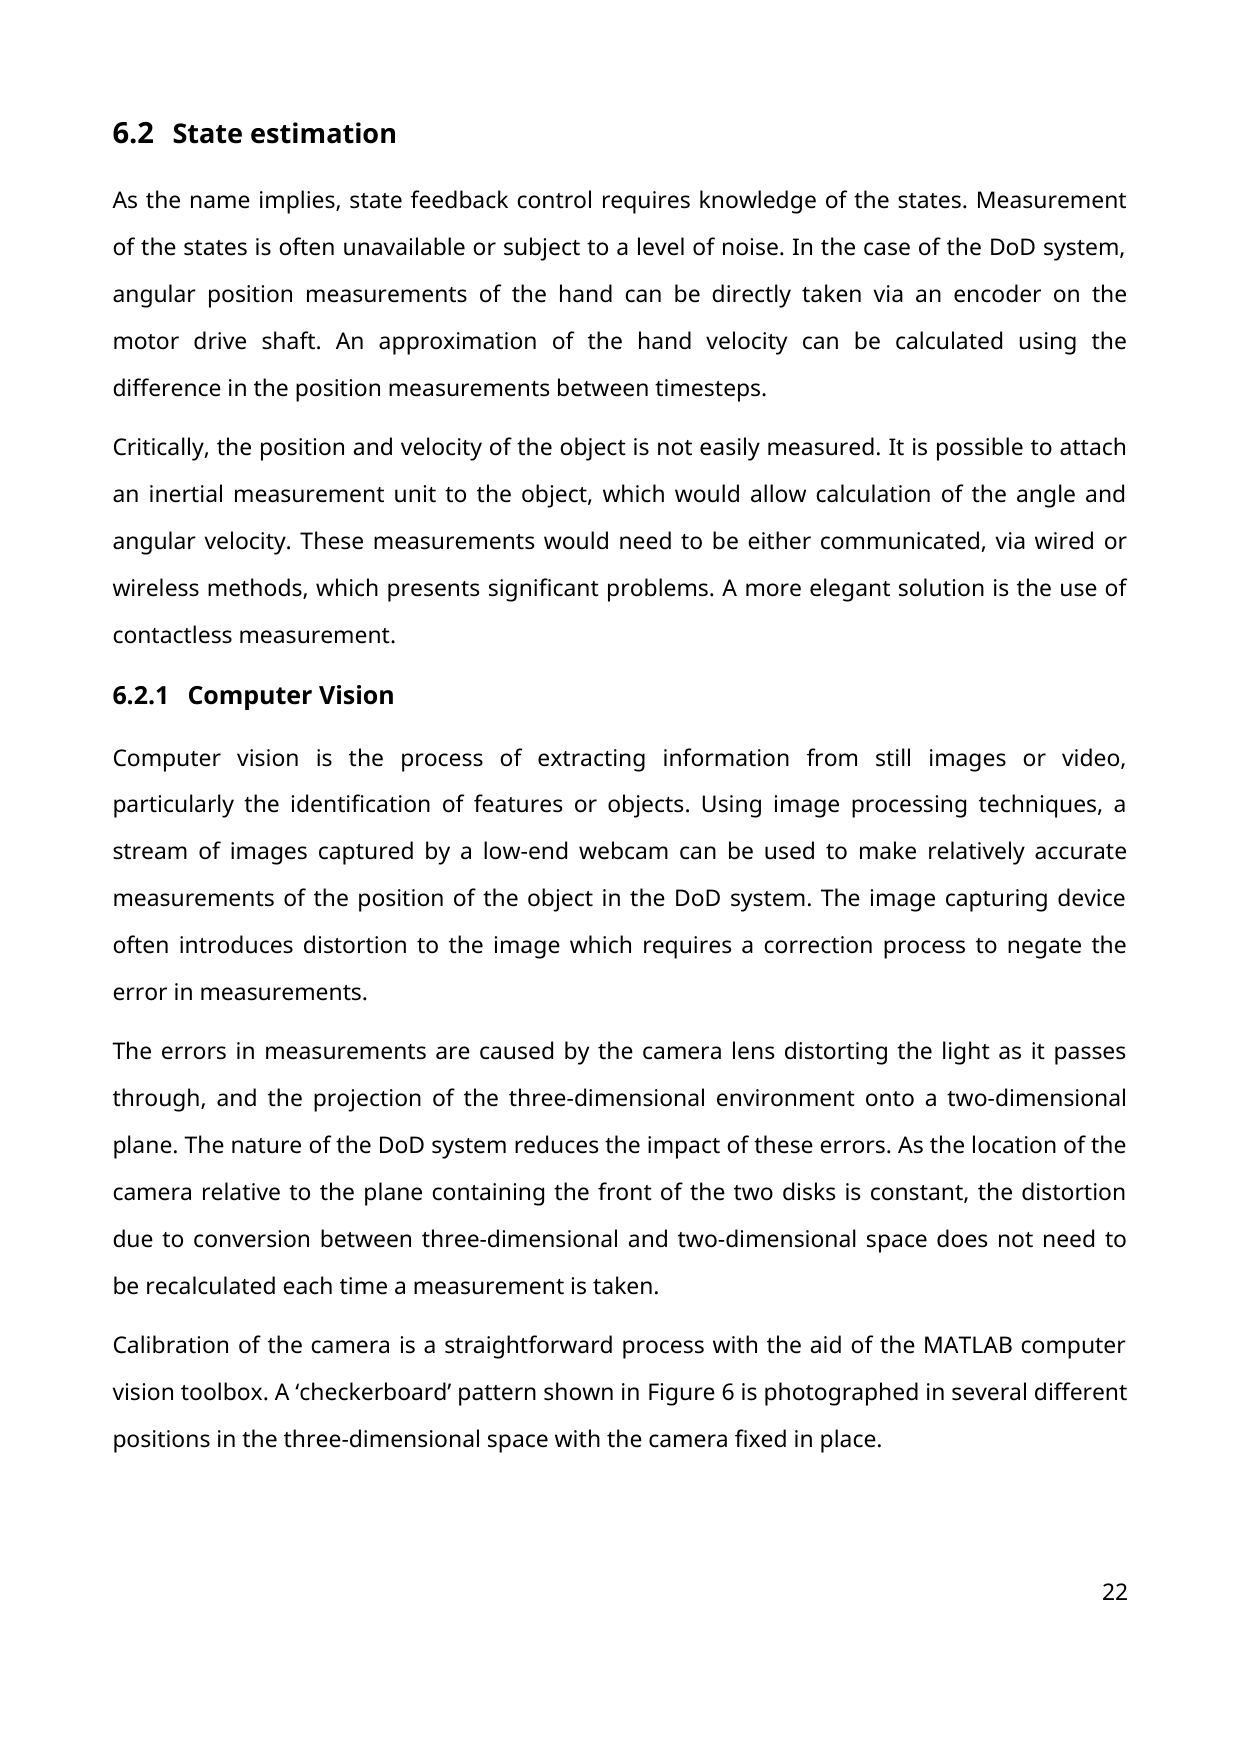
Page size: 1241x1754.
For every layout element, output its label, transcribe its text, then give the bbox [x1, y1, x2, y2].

subtitle State estimation [112, 112, 1128, 152]
text Critically, the position and velocity of the object is not easily measured. It is possible to attach an inertial measurement unit to the object, which would allow calculation of the angle and angular velocity. These measurements would need to be either communicated, via wired or wireless methods, which presents significant problems. A more elegant solution is the use of contactless measurement. [112, 431, 1128, 650]
text The errors in measurements are caused by the camera lens distorting the light as it passes through, and the projection of the three-dimensional environment onto a two-dimensional plane. The nature of the DoD system reduces the impact of these errors. As the location of the camera relative to the plane containing the front of the two disks is constant, the distortion due to conversion between three-dimensional and two-dimensional space does not need to be recalculated each time a measurement is taken. [112, 1035, 1128, 1301]
subtitle Computer Vision [112, 678, 1128, 712]
text As the name implies, state feedback control requires knowledge of the states. Measurement of the states is often unavailable or subject to a level of noise. In the case of the DoD system, angular position measurements of the hand can be directly taken via an encoder on the motor drive shaft. An approximation of the hand velocity can be calculated using the difference in the position measurements between timesteps. [112, 184, 1128, 403]
text Calibration of the camera is a straightforward process with the aid of the MATLAB computer vision toolbox. A ‘checkerboard’ pattern shown in Figure 6 is photographed in several different positions in the three-dimensional space with the camera fixed in place. [112, 1329, 1128, 1454]
text Computer vision is the process of extracting information from still images or video, particularly the identification of features or objects. Using image processing techniques, a stream of images captured by a low-end webcam can be used to make relatively accurate measurements of the position of the object in the DoD system. The image capturing device often introduces distortion to the image which requires a correction process to negate the error in measurements. [112, 741, 1128, 1007]
